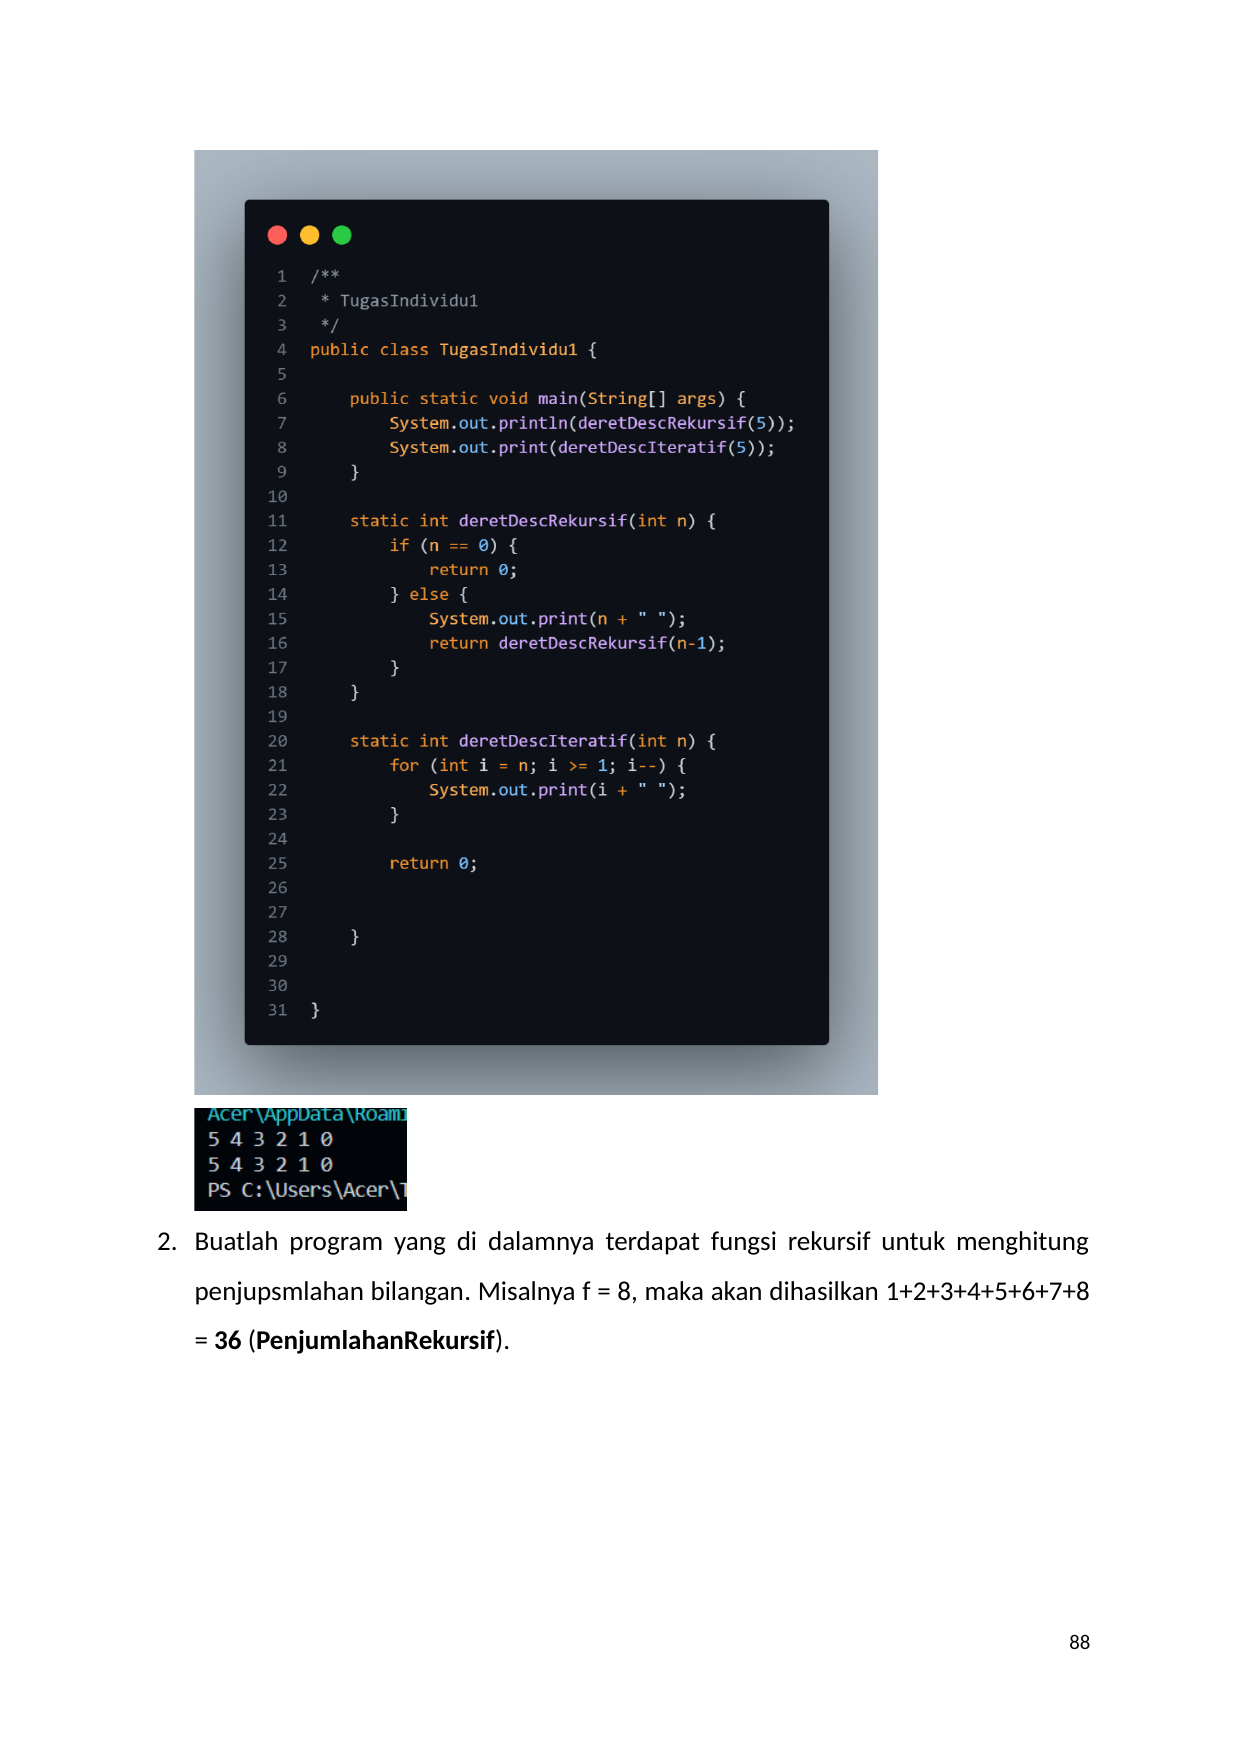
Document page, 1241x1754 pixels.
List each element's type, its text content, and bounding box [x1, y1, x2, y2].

list Buatlah program yang di dalamnya terdapat fungsi rekursif untuk menghitung penjupsmlahan bilangan. Misalnya f = 8, maka akan dihasilkan 1+2+3+4+5+6+7+8 = 36 (PenjumlahanRekursif). [157, 1224, 1090, 1356]
picture [194, 150, 879, 1095]
picture [270, 1108, 275, 1116]
picture [194, 1108, 407, 1211]
picture [258, 1108, 266, 1121]
picture [348, 1108, 354, 1121]
